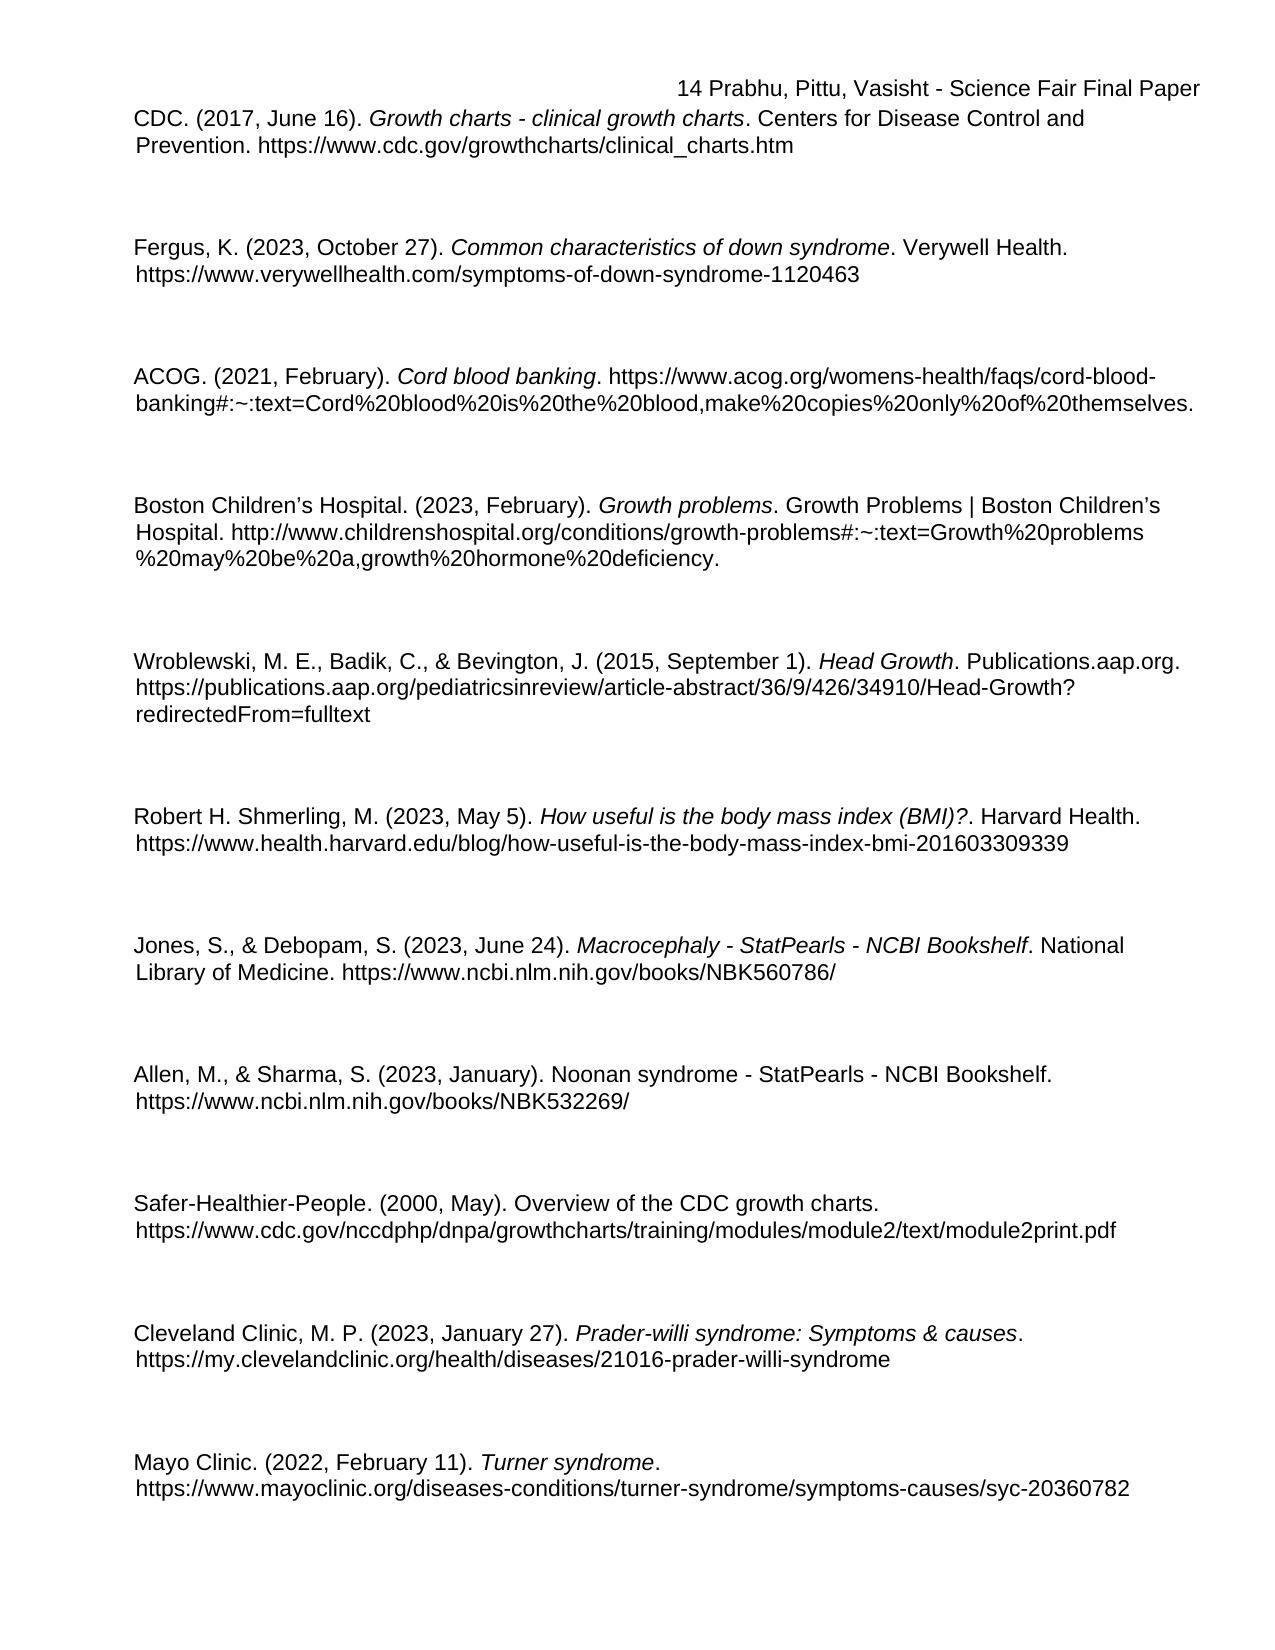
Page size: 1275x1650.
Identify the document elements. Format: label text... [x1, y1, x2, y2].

text Jones, S., & Debopam, S. (2023, June 24). Macrocephaly - StatPearls - NCBI Bookshelf. National Library of Medicine. https://www.ncbi.nlm.nih.gov/books/NBK560786/ [133, 932, 1200, 985]
text Allen, M., & Sharma, S. (2023, January). Noonan syndrome - StatPearls - NCBI Bookshelf. https://www.ncbi.nlm.nih.gov/books/NBK532269/ [133, 1061, 1200, 1114]
text Boston Children’s Hospital. (2023, February). Growth problems. Growth Problems | Boston Children’s Hospital. http://www.childrenshospital.org/conditions/growth-problems#:~:text=Growth%20problems%20may%20be%20a,growth%20hormone%20deficiency. [133, 492, 1200, 571]
text Mayo Clinic. (2022, February 11). Turner syndrome. https://www.mayoclinic.org/diseases-conditions/turner-syndrome/symptoms-causes/syc-20360782 [133, 1448, 1200, 1501]
text Cleveland Clinic, M. P. (2023, January 27). Prader-willi syndrome: Symptoms & causes. https://my.clevelandclinic.org/health/diseases/21016-prader-willi-syndrome [133, 1319, 1200, 1372]
text Robert H. Shmerling, M. (2023, May 5). How useful is the body mass index (BMI)?. Harvard Health. https://www.health.harvard.edu/blog/how-useful-is-the-body-mass-index-bmi-201603309339 [133, 803, 1200, 856]
text Wroblewski, M. E., Badik, C., & Bevington, J. (2015, September 1). Head Growth. Publications.aap.org. https://publications.aap.org/pediatricsinreview/article-abstract/36/9/426/34910/Head-Growth?redirectedFrom=fulltext [133, 648, 1200, 727]
text Safer-Healthier-People. (2000, May). Overview of the CDC growth charts. https://www.cdc.gov/nccdphp/dnpa/growthcharts/training/modules/module2/text/module2print.pdf [133, 1190, 1200, 1243]
text Fergus, K. (2023, October 27). Common characteristics of down syndrome. Verywell Health. https://www.verywellhealth.com/symptoms-of-down-syndrome-1120463 [133, 234, 1200, 287]
text CDC. (2017, June 16). Growth charts - clinical growth charts. Centers for Disease Control and Prevention. https://www.cdc.gov/growthcharts/clinical_charts.htm [133, 105, 1200, 158]
text ACOG. (2021, February). Cord blood banking. https://www.acog.org/womens-health/faqs/cord-blood-banking#:~:text=Cord%20blood%20is%20the%20blood,make%20copies%20only%20of%20themselves. [133, 363, 1200, 416]
